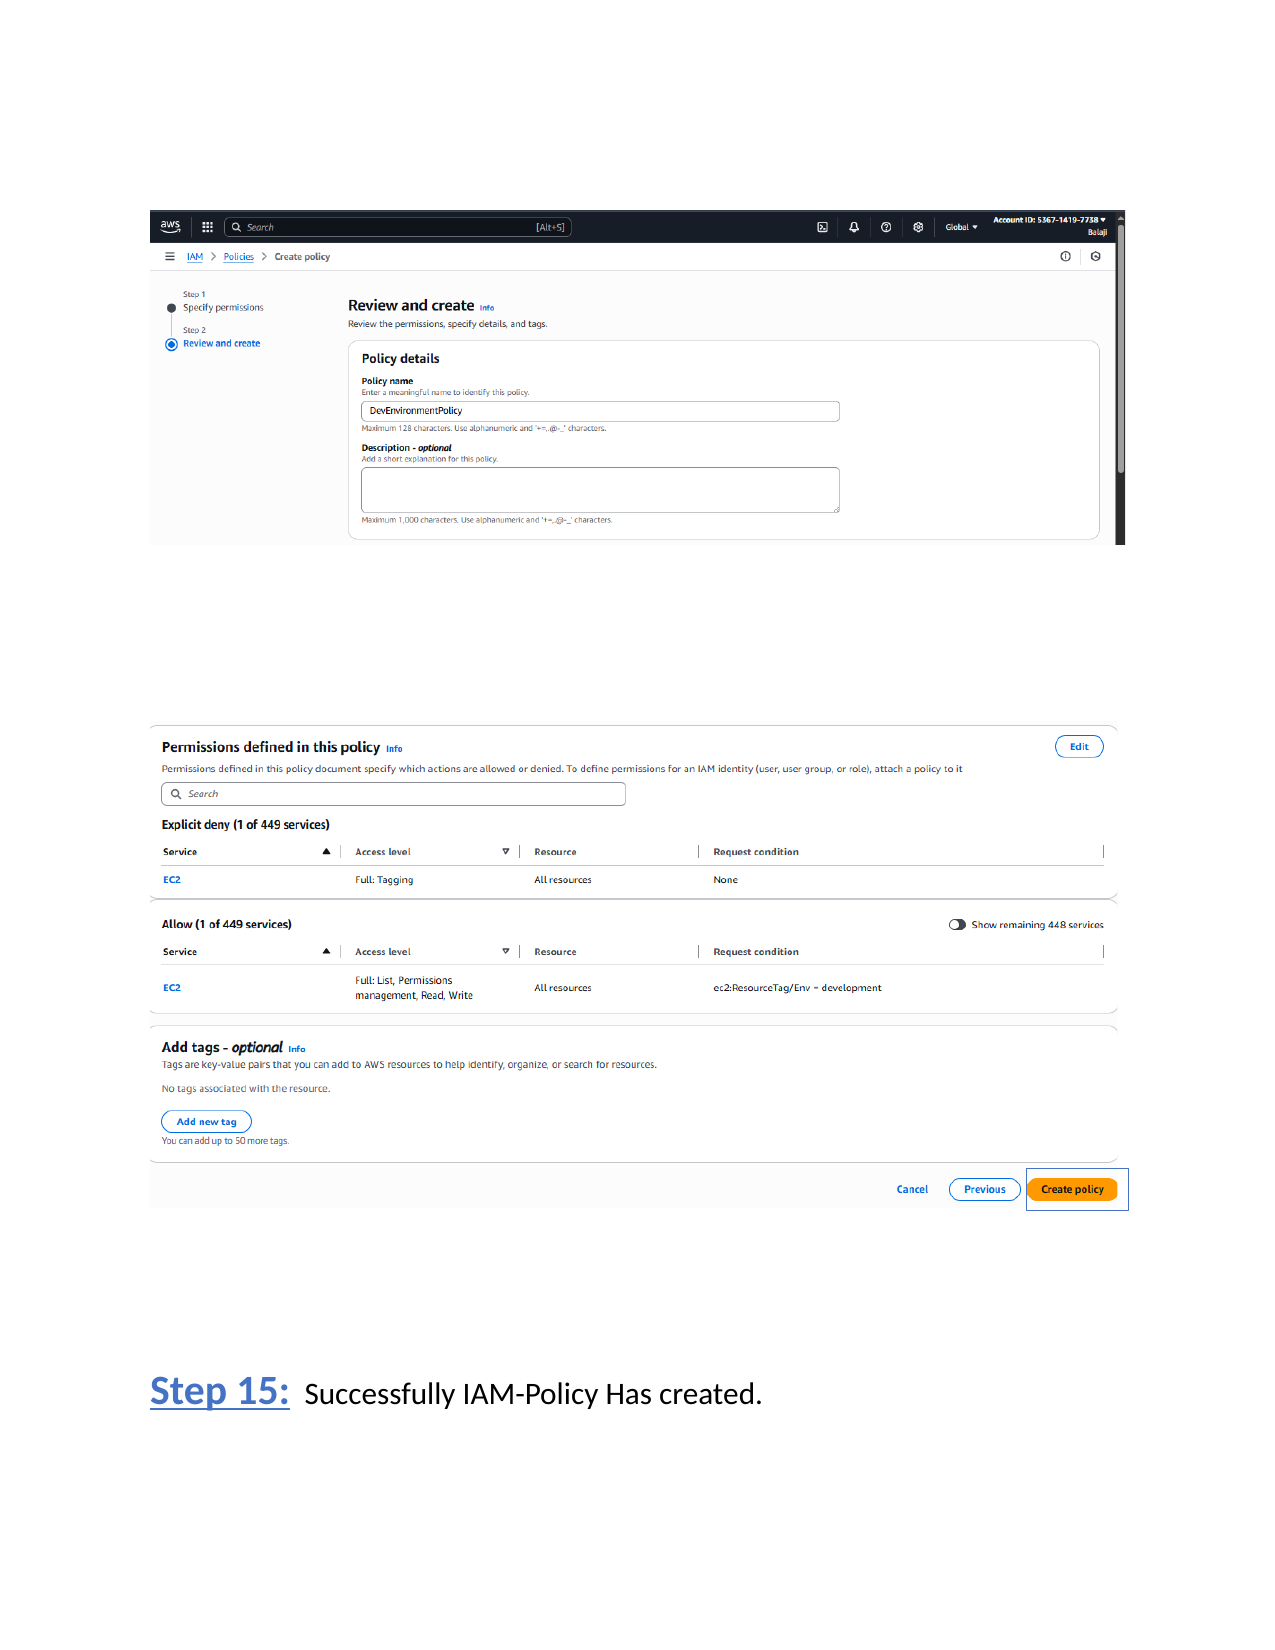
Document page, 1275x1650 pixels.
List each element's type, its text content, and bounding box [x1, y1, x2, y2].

picture [150, 210, 1125, 545]
picture [1027, 1169, 1118, 1208]
text Step 15: Successfully IAM-Policy Has created. [150, 1364, 1125, 1450]
picture [150, 721, 1118, 1208]
